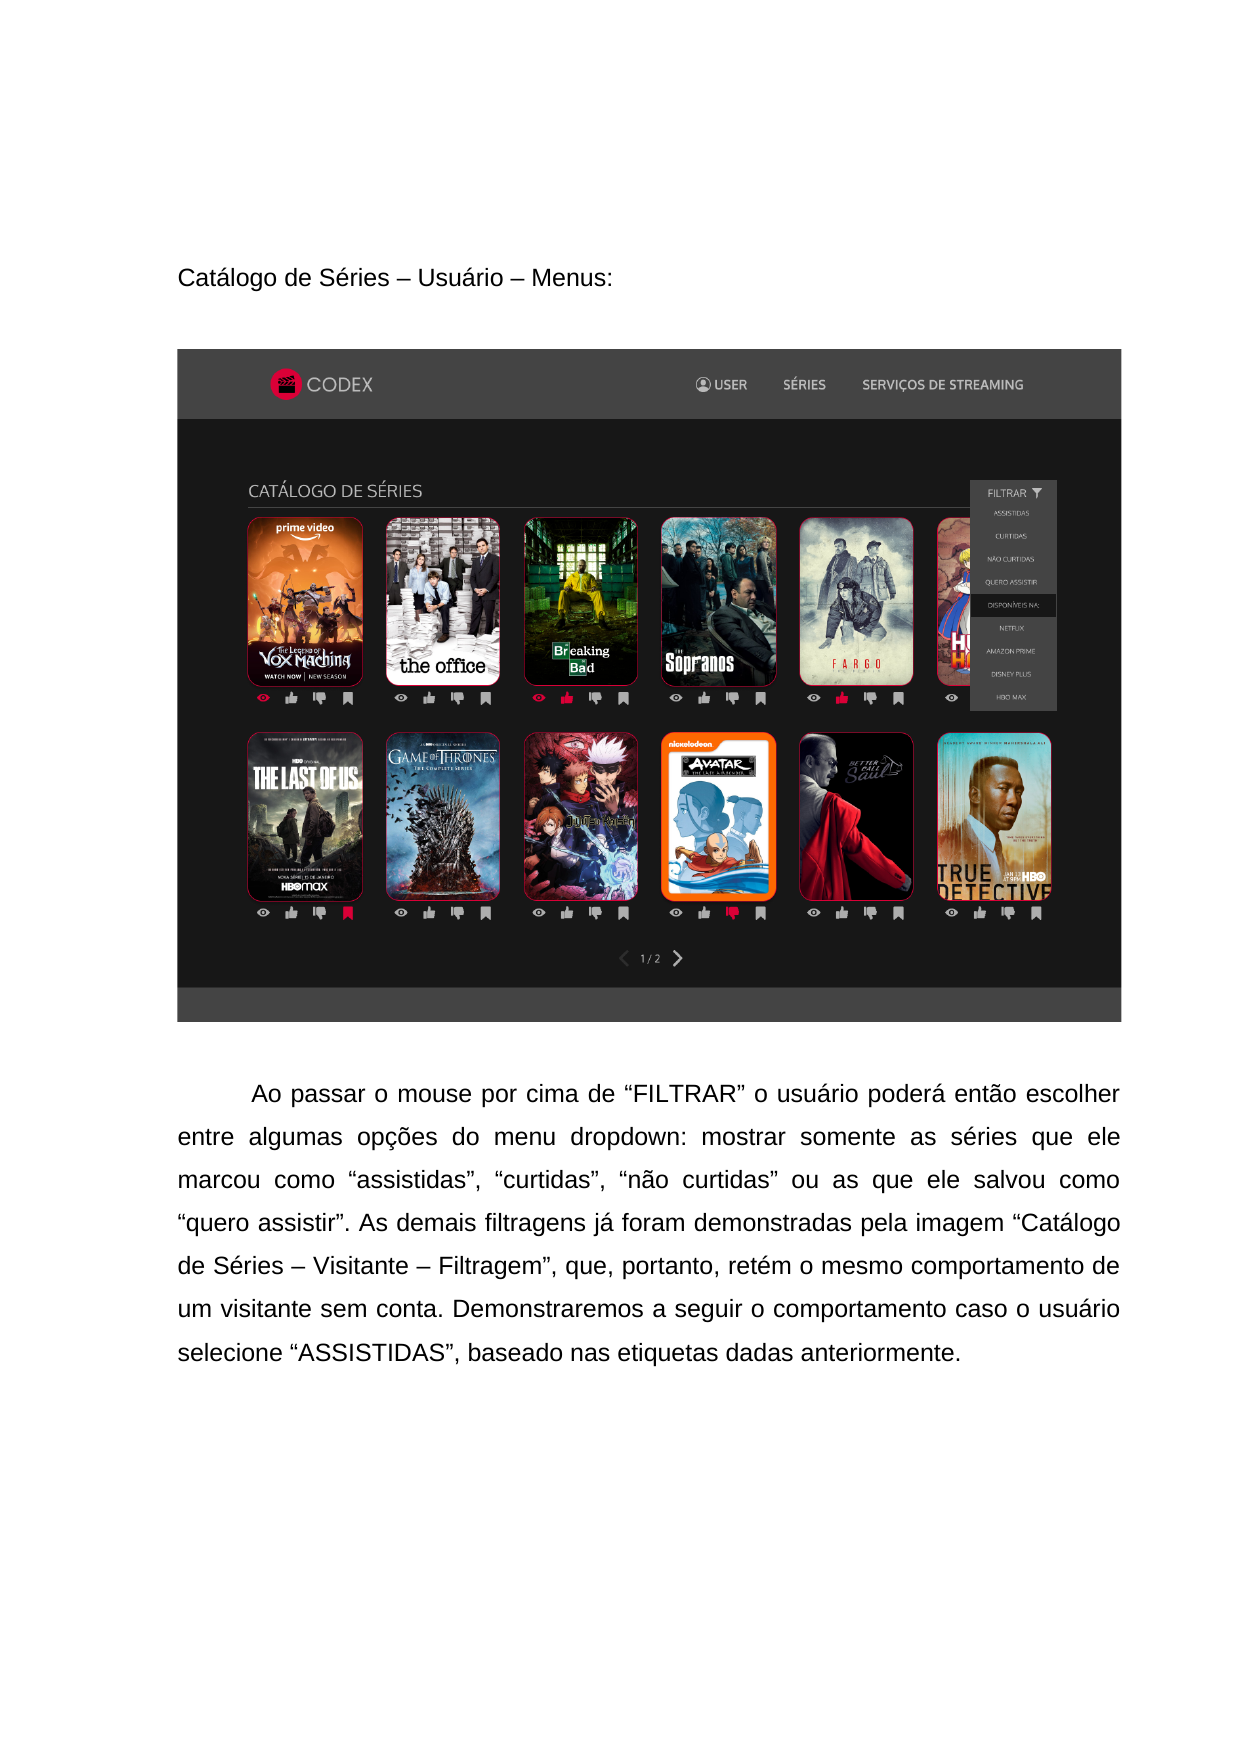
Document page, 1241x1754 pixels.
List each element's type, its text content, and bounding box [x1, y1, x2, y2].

picture [177, 349, 1122, 1022]
text Catálogo de Séries – Usuário – Menus: [177, 263, 1122, 292]
text Ao passar o mouse por cima de “FILTRAR” o usuário poderá então escolher entre algumas opções do menu dropdown: mostrar somente as séries que ele marcou como “assistidas”, “curtidas”, “não curtidas” ou as que ele salvou como “quero assistir”. As demais filtragens já foram demonstradas pela imagem “Catálogo de Séries – Visitante – Filtragem”, que, portanto, retém o mesmo comportamento de um visitante sem conta. Demonstraremos a seguir o comportamento caso o usuário selecione “ASSISTIDAS”, baseado nas etiquetas dadas anteriormente. [177, 1079, 1122, 1366]
